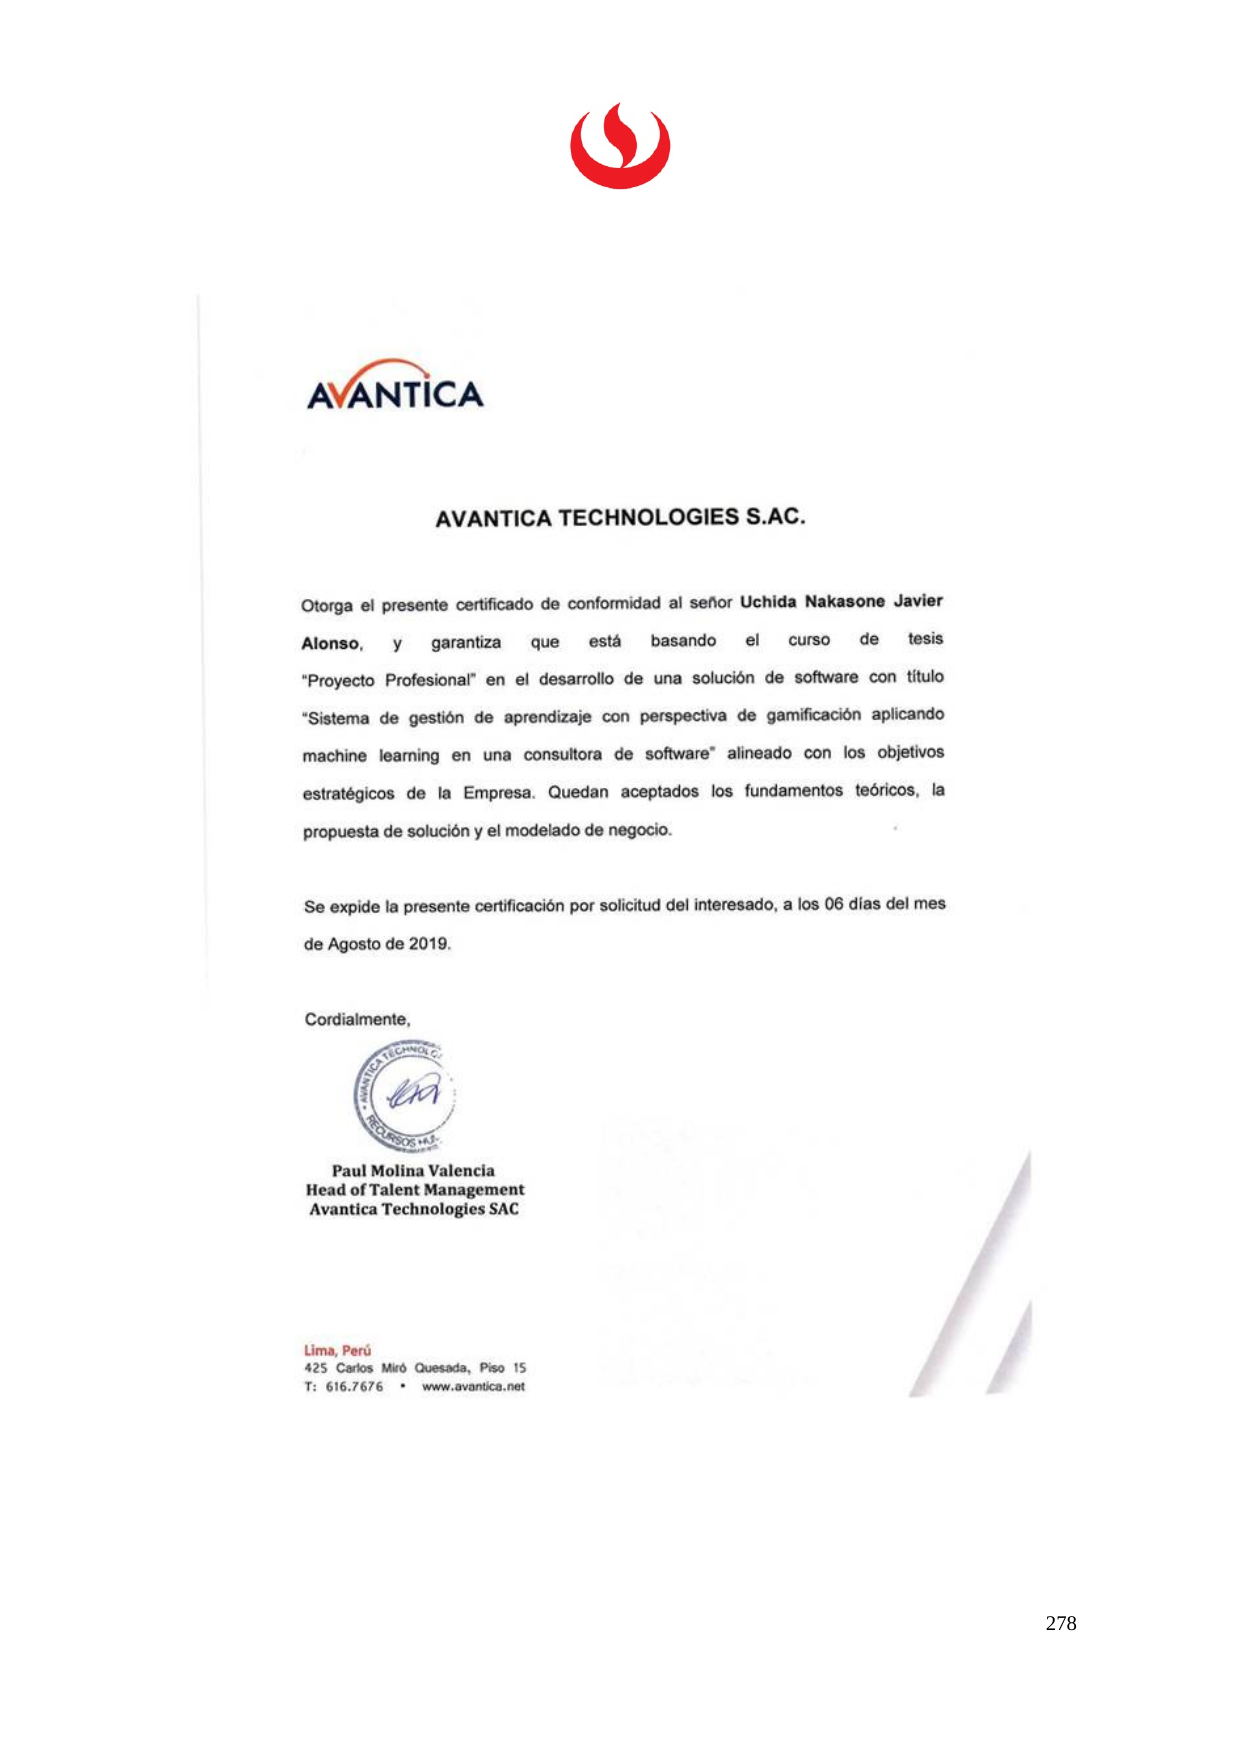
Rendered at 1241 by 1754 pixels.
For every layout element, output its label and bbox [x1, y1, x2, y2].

picture [148, 244, 1092, 1503]
picture [497, 70, 744, 221]
